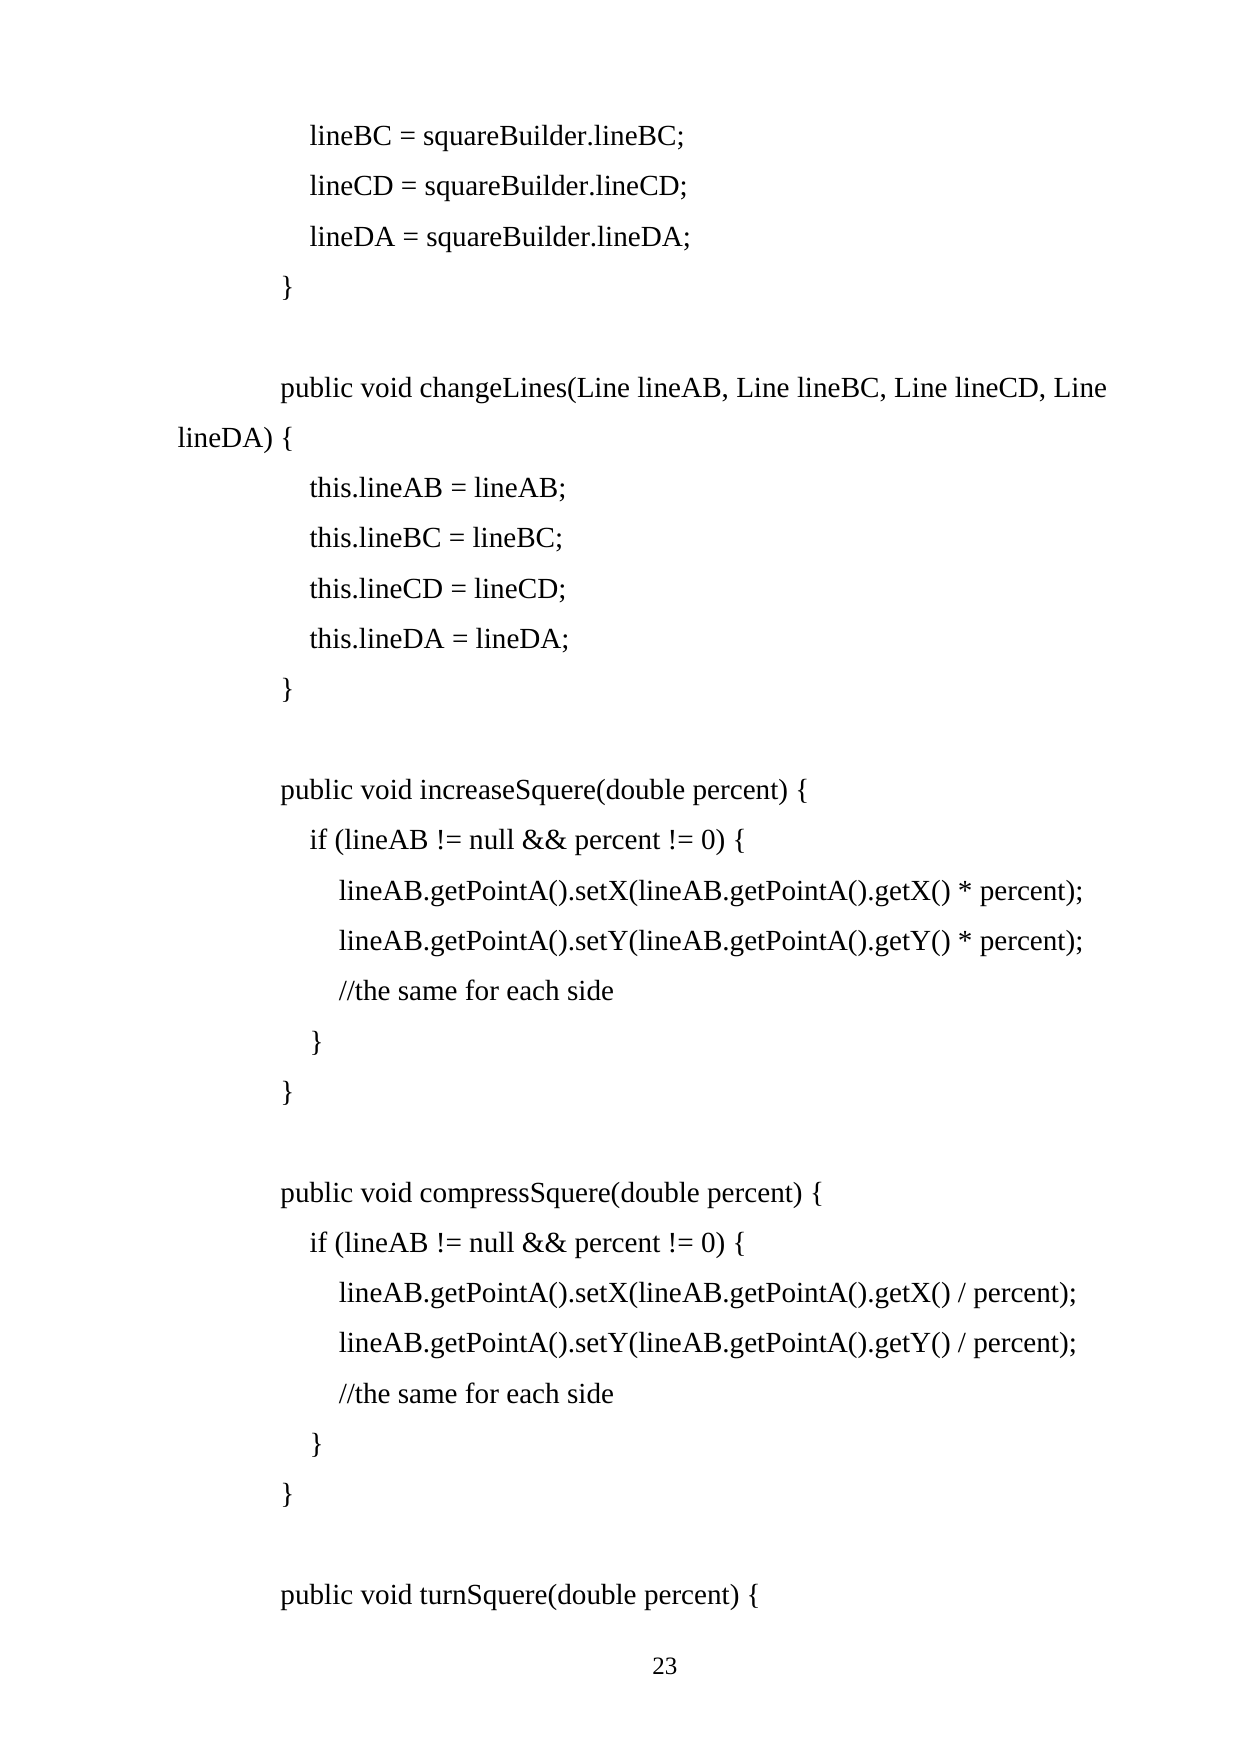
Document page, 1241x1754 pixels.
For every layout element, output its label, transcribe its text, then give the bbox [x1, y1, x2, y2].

text //the same for each side [177, 973, 1152, 1007]
text } [177, 672, 1152, 705]
text public void increaseSquere(double percent) { [177, 772, 1152, 806]
text this.lineAB = lineAB; [177, 470, 1152, 504]
text this.lineCD = lineCD; [177, 571, 1152, 604]
text lineAB.getPointA().setY(lineAB.getPointA().getY() / percent); [177, 1326, 1152, 1359]
text this.lineBC = lineBC; [177, 521, 1152, 554]
text } [177, 1074, 1152, 1108]
text lineCD = squareBuilder.lineCD; [177, 168, 1152, 202]
text } [177, 1477, 1152, 1510]
text public void compressSquere(double percent) { [177, 1175, 1152, 1208]
text if (lineAB != null && percent != 0) { [177, 1225, 1152, 1258]
text } [177, 1024, 1152, 1057]
text lineAB.getPointA().setX(lineAB.getPointA().getX() * percent); [177, 873, 1152, 906]
text public void turnSquere(double percent) { [177, 1577, 1152, 1611]
text if (lineAB != null && percent != 0) { [177, 822, 1152, 856]
text lineAB.getPointA().setX(lineAB.getPointA().getX() / percent); [177, 1275, 1152, 1309]
text lineAB.getPointA().setY(lineAB.getPointA().getY() * percent); [177, 923, 1152, 957]
text public void changeLines(Line lineAB, Line lineBC, Line lineCD, Line lineDA) { [177, 370, 1152, 453]
text } [177, 269, 1152, 303]
text //the same for each side [177, 1376, 1152, 1409]
text lineDA = squareBuilder.lineDA; [177, 219, 1152, 252]
text lineBC = squareBuilder.lineBC; [177, 118, 1152, 152]
text } [177, 1426, 1152, 1460]
text this.lineDA = lineDA; [177, 621, 1152, 655]
